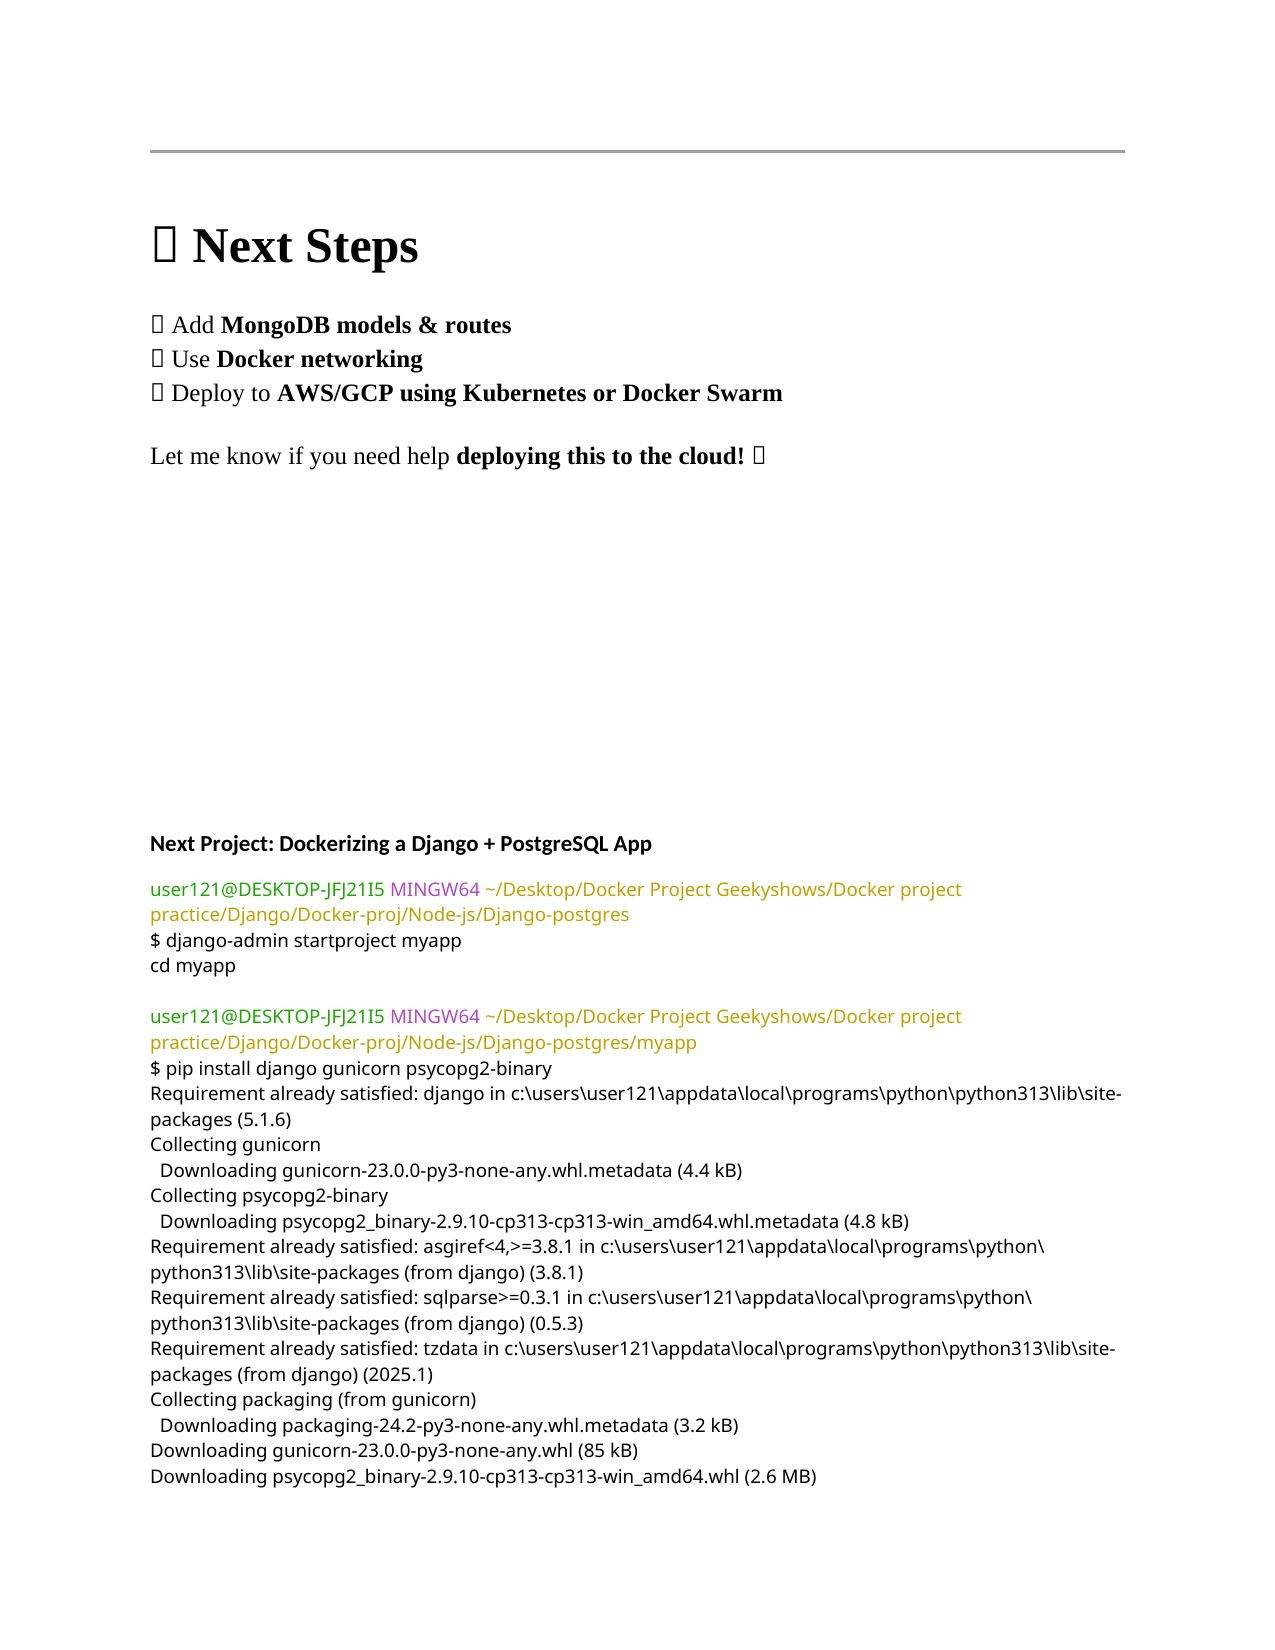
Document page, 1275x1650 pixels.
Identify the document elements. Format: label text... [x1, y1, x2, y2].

subtitle 🎯 Next Steps [150, 209, 1125, 277]
text Collecting gunicorn [150, 1131, 1125, 1157]
text Requirement already satisfied: django in c:\users\user121\appdata\local\programs\python\python313\lib\site-packages (5.1.6) [150, 1080, 1125, 1131]
text Downloading psycopg2_binary-2.9.10-cp313-cp313-win_amd64.whl.metadata (4.8 kB) [150, 1208, 1125, 1233]
text $ django-admin startproject myapp [150, 927, 1125, 953]
text Downloading psycopg2_binary-2.9.10-cp313-cp313-win_amd64.whl (2.6 MB) [150, 1463, 1125, 1489]
text Requirement already satisfied: tzdata in c:\users\user121\appdata\local\programs\python\python313\lib\site-packages (from django) (2025.1) [150, 1336, 1125, 1387]
text Next Project: Dockerizing a Django + PostgreSQL App [150, 829, 1125, 857]
text Requirement already satisfied: asgiref<4,>=3.8.1 in c:\users\user121\appdata\local\programs\python\python313\lib\site-packages (from django) (3.8.1) [150, 1233, 1125, 1284]
text Requirement already satisfied: sqlparse>=0.3.1 in c:\users\user121\appdata\local\programs\python\python313\lib\site-packages (from django) (0.5.3) [150, 1284, 1125, 1336]
text $ pip install django gunicorn psycopg2-binary [150, 1055, 1125, 1080]
text Collecting packaging (from gunicorn) [150, 1387, 1125, 1412]
text Let me know if you need help deploying this to the cloud! 🚀 [150, 438, 1125, 472]
text ✅ Add MongoDB models & routes ✅ Use Docker networking ✅ Deploy to AWS/GCP using Kubernetes or Docker Swarm [150, 307, 1125, 409]
text Downloading gunicorn-23.0.0-py3-none-any.whl.metadata (4.4 kB) [150, 1157, 1125, 1182]
text cd myapp [150, 953, 1125, 978]
text Downloading packaging-24.2-py3-none-any.whl.metadata (3.2 kB) [150, 1412, 1125, 1438]
text Downloading gunicorn-23.0.0-py3-none-any.whl (85 kB) [150, 1438, 1125, 1463]
text user121@DESKTOP-JFJ21I5 MINGW64 ~/Desktop/Docker Project Geekyshows/Docker project practice/Django/Docker-proj/Node-js/Django-postgres [150, 876, 1125, 927]
text user121@DESKTOP-JFJ21I5 MINGW64 ~/Desktop/Docker Project Geekyshows/Docker project practice/Django/Docker-proj/Node-js/Django-postgres/myapp [150, 1004, 1125, 1055]
text Collecting psycopg2-binary [150, 1182, 1125, 1208]
